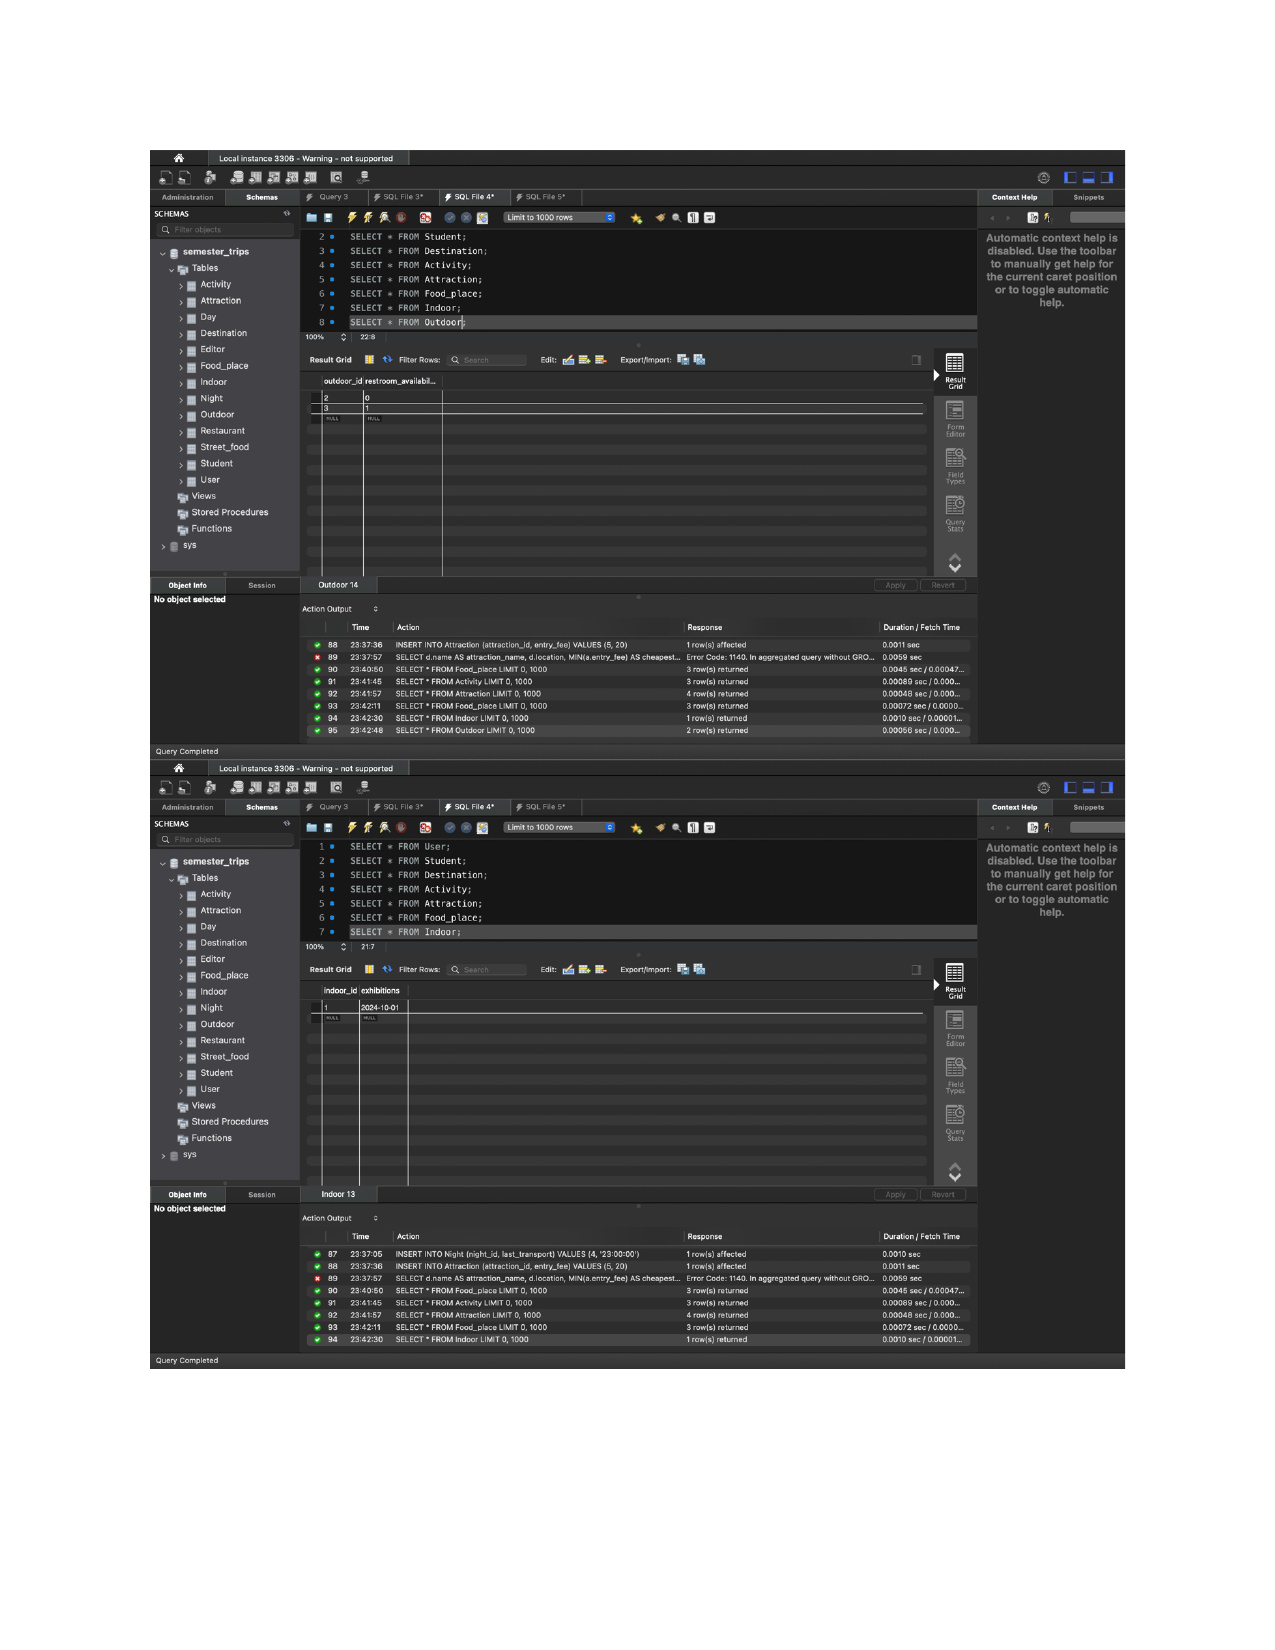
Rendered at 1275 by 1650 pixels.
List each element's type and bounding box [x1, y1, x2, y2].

picture [150, 150, 1125, 1369]
